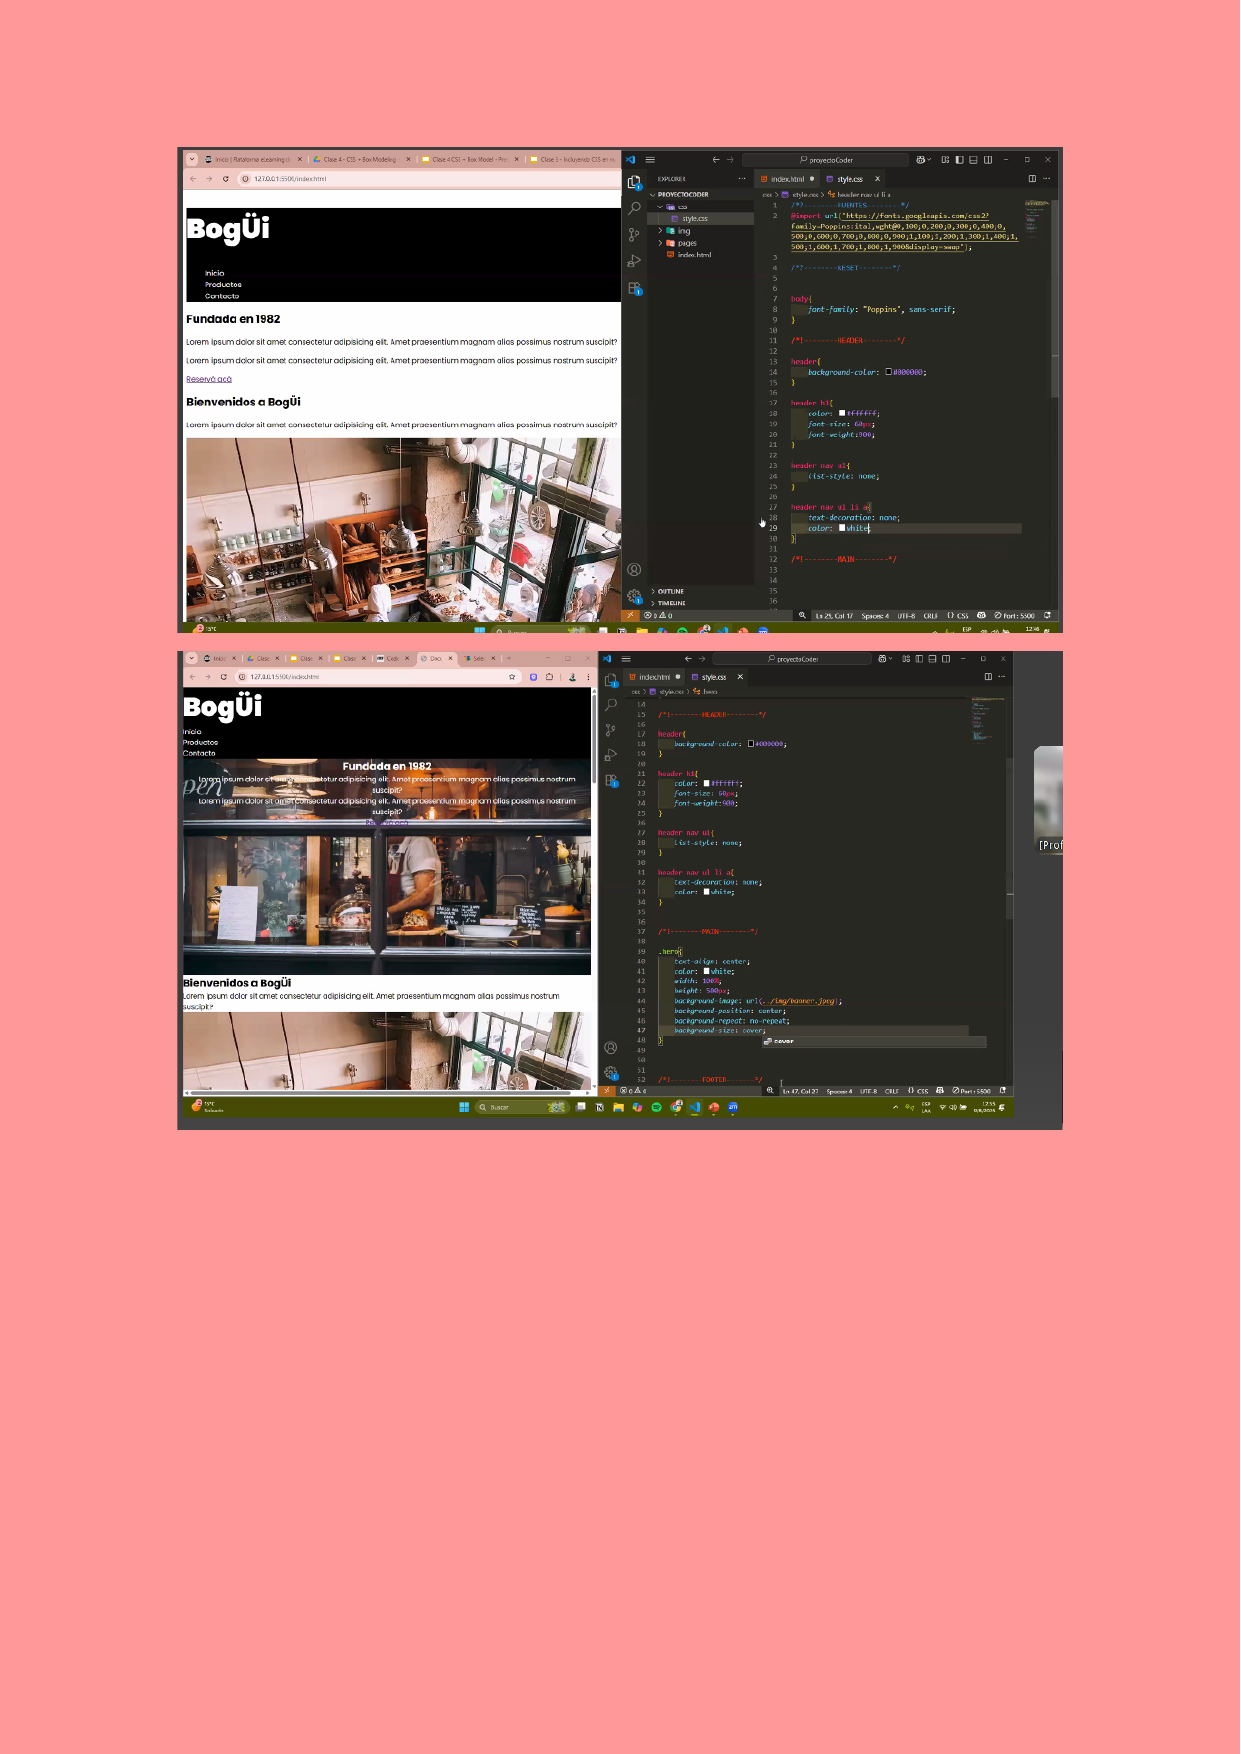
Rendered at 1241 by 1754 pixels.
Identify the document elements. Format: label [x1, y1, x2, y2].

picture [177, 147, 1063, 633]
picture [177, 651, 1063, 1130]
